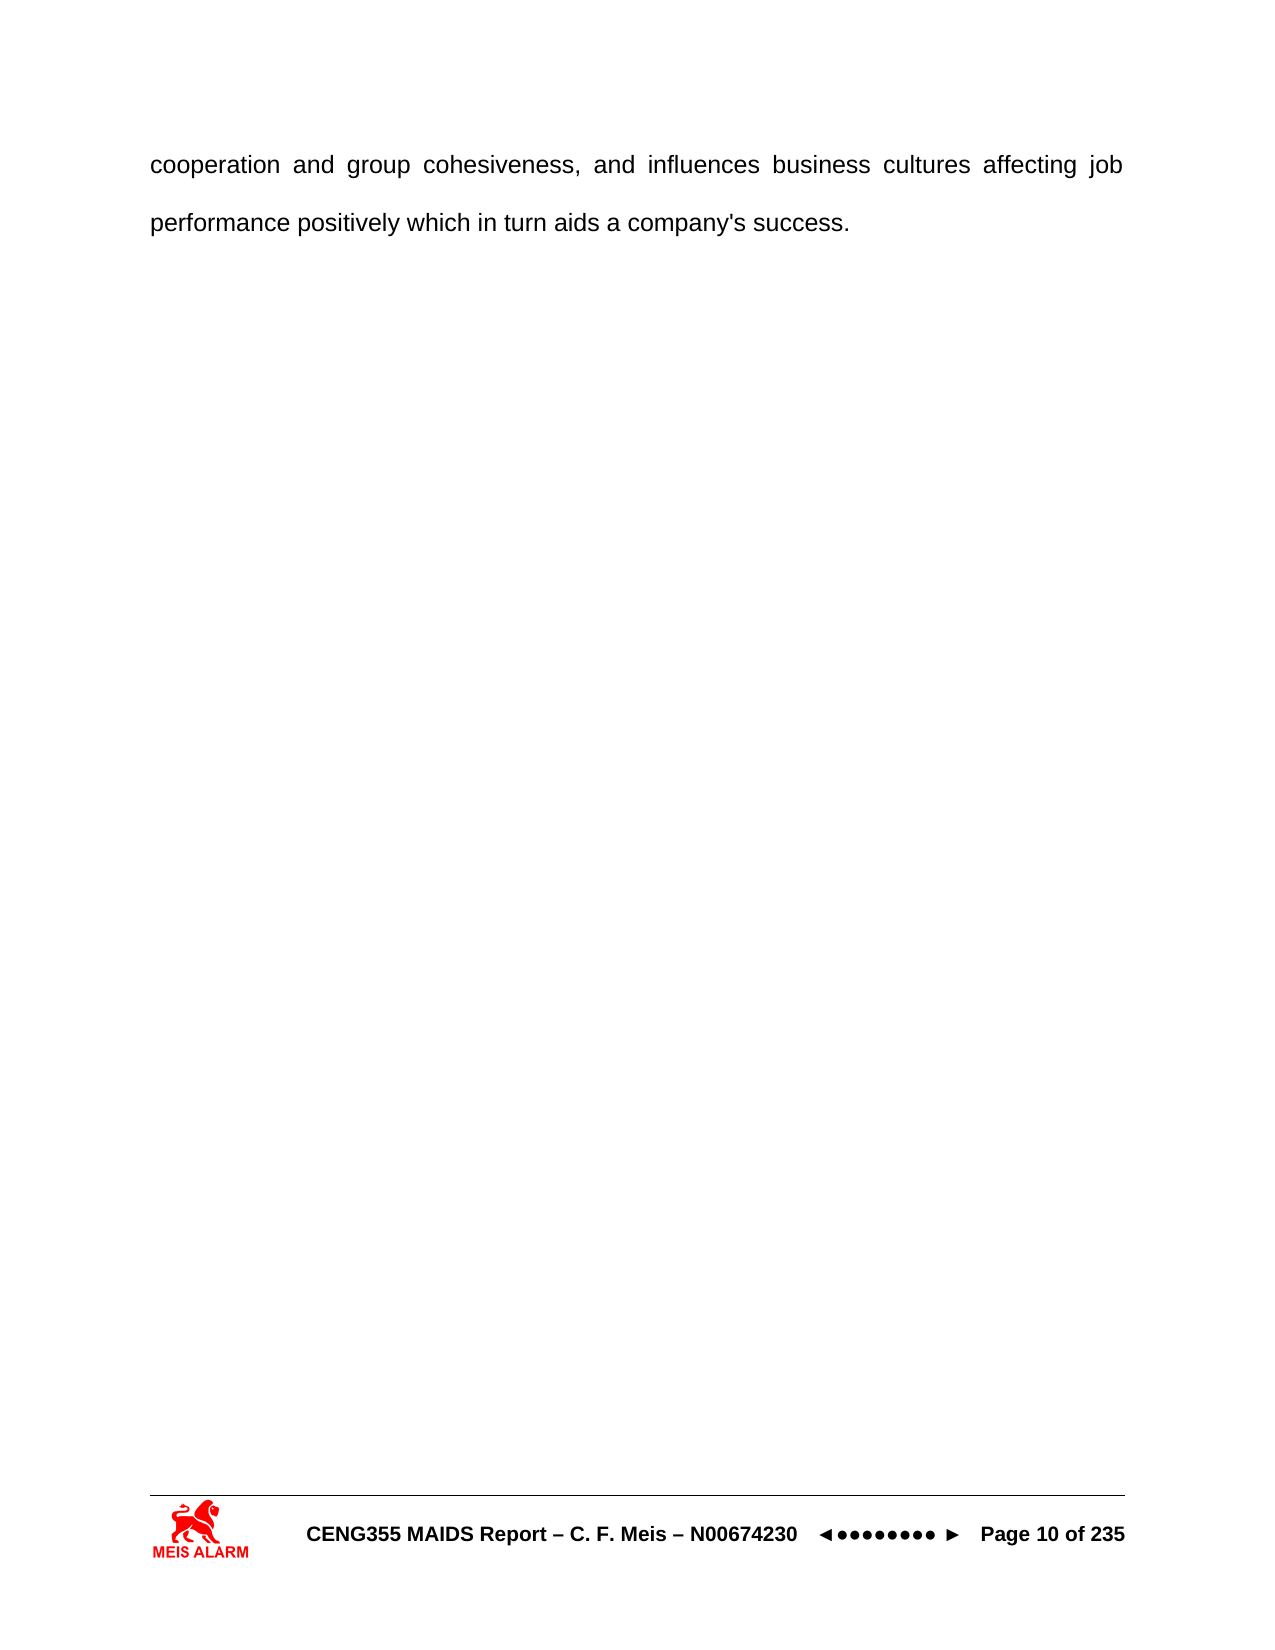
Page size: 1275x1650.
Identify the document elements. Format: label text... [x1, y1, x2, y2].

picture [150, 1498, 253, 1561]
